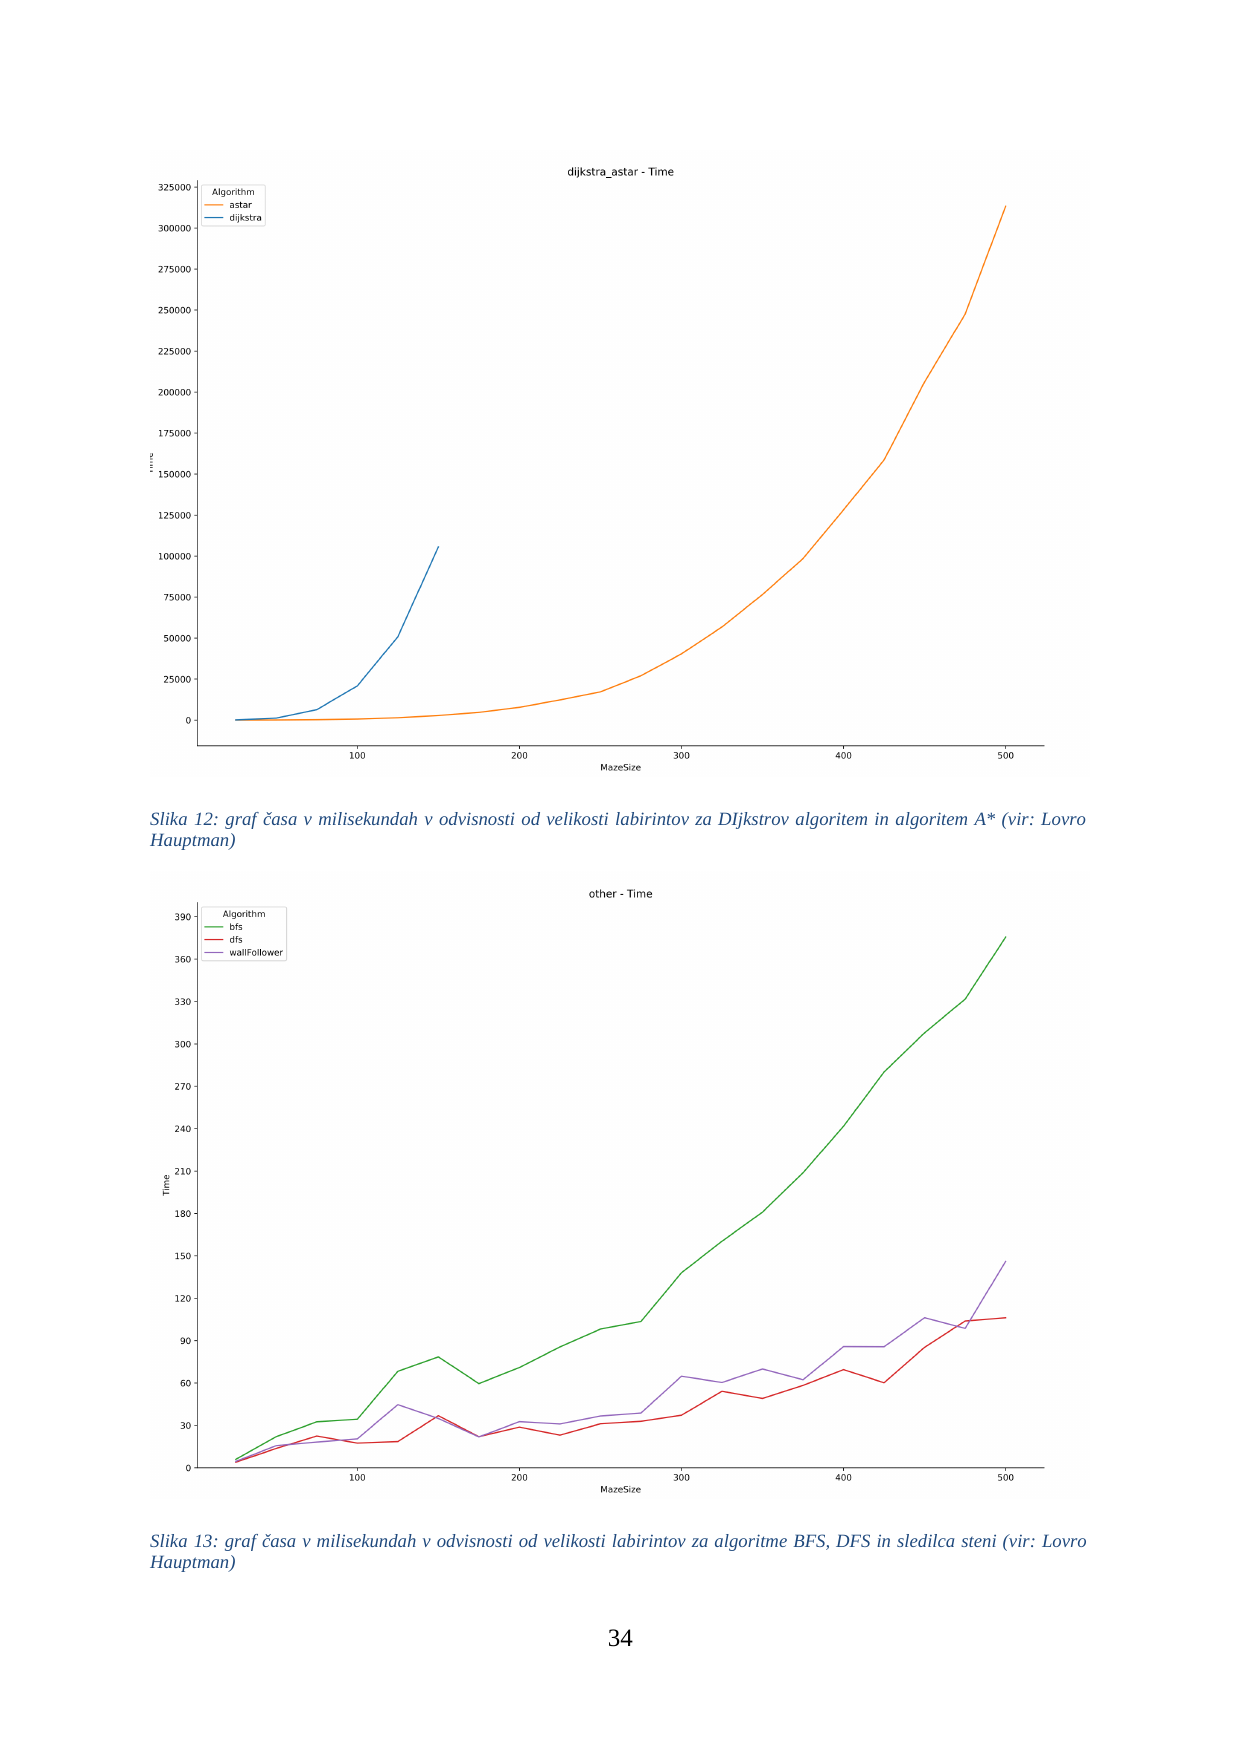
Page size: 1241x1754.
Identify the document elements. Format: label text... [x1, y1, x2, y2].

picture [150, 150, 1091, 777]
text Slika 12: graf časa v milisekundah v odvisnosti od velikosti labirintov za DIjkstrov algoritem in algoritem A* (vir: Lovro Hauptman) [150, 808, 1090, 851]
picture [150, 871, 1091, 1499]
text Slika 13: graf časa v milisekundah v odvisnosti od velikosti labirintov za algoritme BFS, DFS in sledilca steni (vir: Lovro Hauptman) [150, 1529, 1090, 1573]
